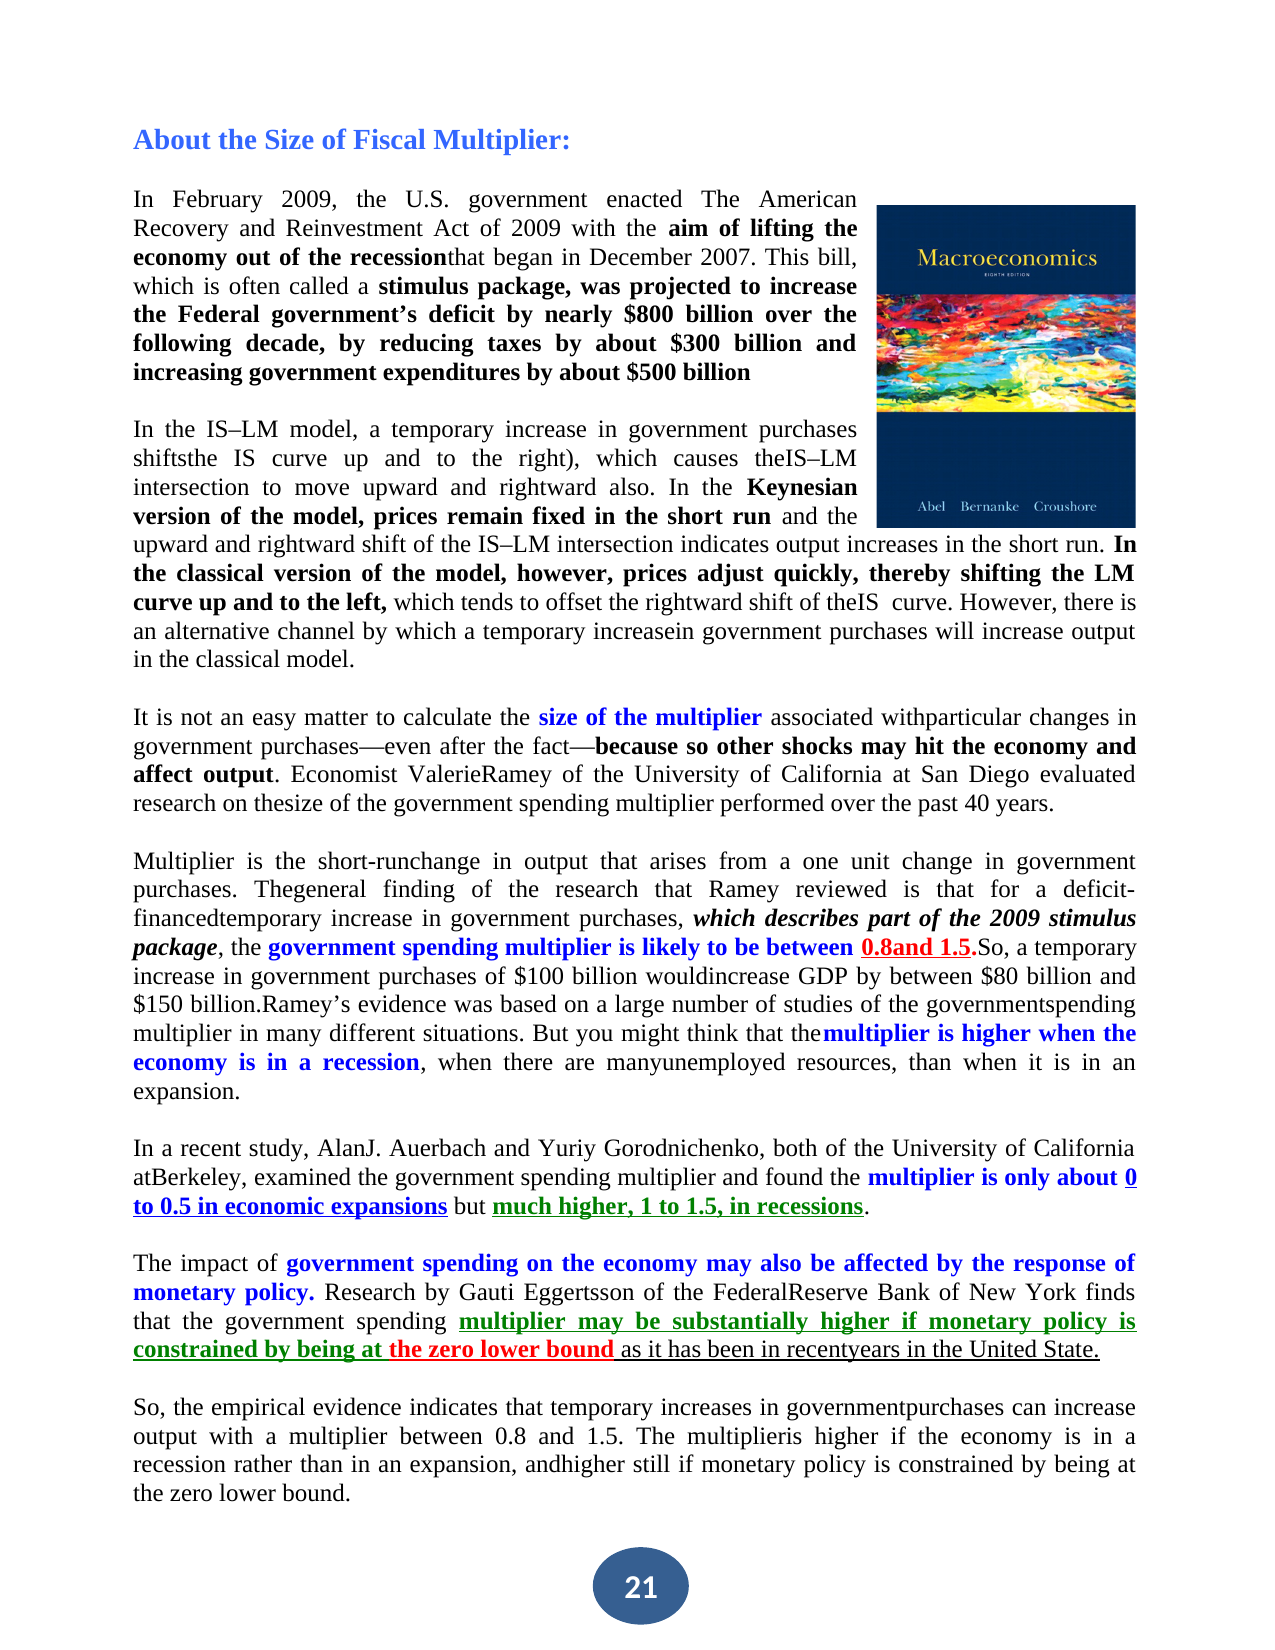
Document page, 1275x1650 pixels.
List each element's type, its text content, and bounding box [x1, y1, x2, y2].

picture [876, 205, 1136, 527]
text In a recent study, AlanJ. Auerbach and Yuriy Gorodnichenko, both of the University of California atBerkeley, examined the government spending multiplier and found the multiplier is only about 0 to 0.5 in economic expansions but much higher, 1 to 1.5, in recessions. [133, 1133, 1137, 1219]
text About the Size of Fiscal Multiplier: [133, 122, 1137, 156]
text In the IS–LM model, a temporary increase in government purchases shiftsthe IS curve up and to the right), which causes theIS–LM intersection to move upward and rightward also. In the Keynesian version of the model, prices remain fixed in the short run and the upward and rightward shift of the IS–LM intersection indicates output increases in the short run. In the classical version of the model, however, prices adjust quickly, thereby shifting the LM curve up and to the left, which tends to offset the rightward shift of theIS curve. However, there is an alternative channel by which a temporary increasein government purchases will increase output in the classical model. [133, 414, 1137, 673]
text In February 2009, the U.S. government enacted The American Recovery and Reinvestment Act of 2009 with the aim of lifting the economy out of the recessionthat began in December 2007. This bill, which is often called a stimulus package, was projected to increase the Federal government’s deficit by nearly $800 billion over the following decade, by reducing taxes by about $300 billion and increasing government expenditures by about $500 billion [133, 184, 1137, 386]
text The impact of government spending on the economy may also be affected by the response of monetary policy. Research by Gauti Eggertsson of the FederalReserve Bank of New York finds that the government spending multiplier may be substantially higher if monetary policy is constrained by being at the zero lower bound as it has been in recentyears in the United State. [133, 1248, 1137, 1363]
text It is not an easy matter to calculate the size of the multiplier associated withparticular changes in government purchases—even after the fact—because so other shocks may hit the economy and affect output. Economist ValerieRamey of the University of California at San Diego evaluated research on thesize of the government spending multiplier performed over the past 40 years. [133, 702, 1137, 817]
text Multiplier is the short-runchange in output that arises from a one unit change in government purchases. Thegeneral finding of the research that Ramey reviewed is that for a deficit-financedtemporary increase in government purchases, which describes part of the 2009 stimulus package, the government spending multiplier is likely to be between 0.8and 1.5.So, a temporary increase in government purchases of $100 billion wouldincrease GDP by between $80 billion and $150 billion.Ramey’s evidence was based on a large number of studies of the governmentspending multiplier in many different situations. But you might think that themultiplier is higher when the economy is in a recession, when there are manyunemployed resources, than when it is in an expansion. [133, 846, 1137, 1104]
text So, the empirical evidence indicates that temporary increases in governmentpurchases can increase output with a multiplier between 0.8 and 1.5. The multiplieris higher if the economy is in a recession rather than in an expansion, andhigher still if monetary policy is constrained by being at the zero lower bound. [133, 1392, 1137, 1507]
